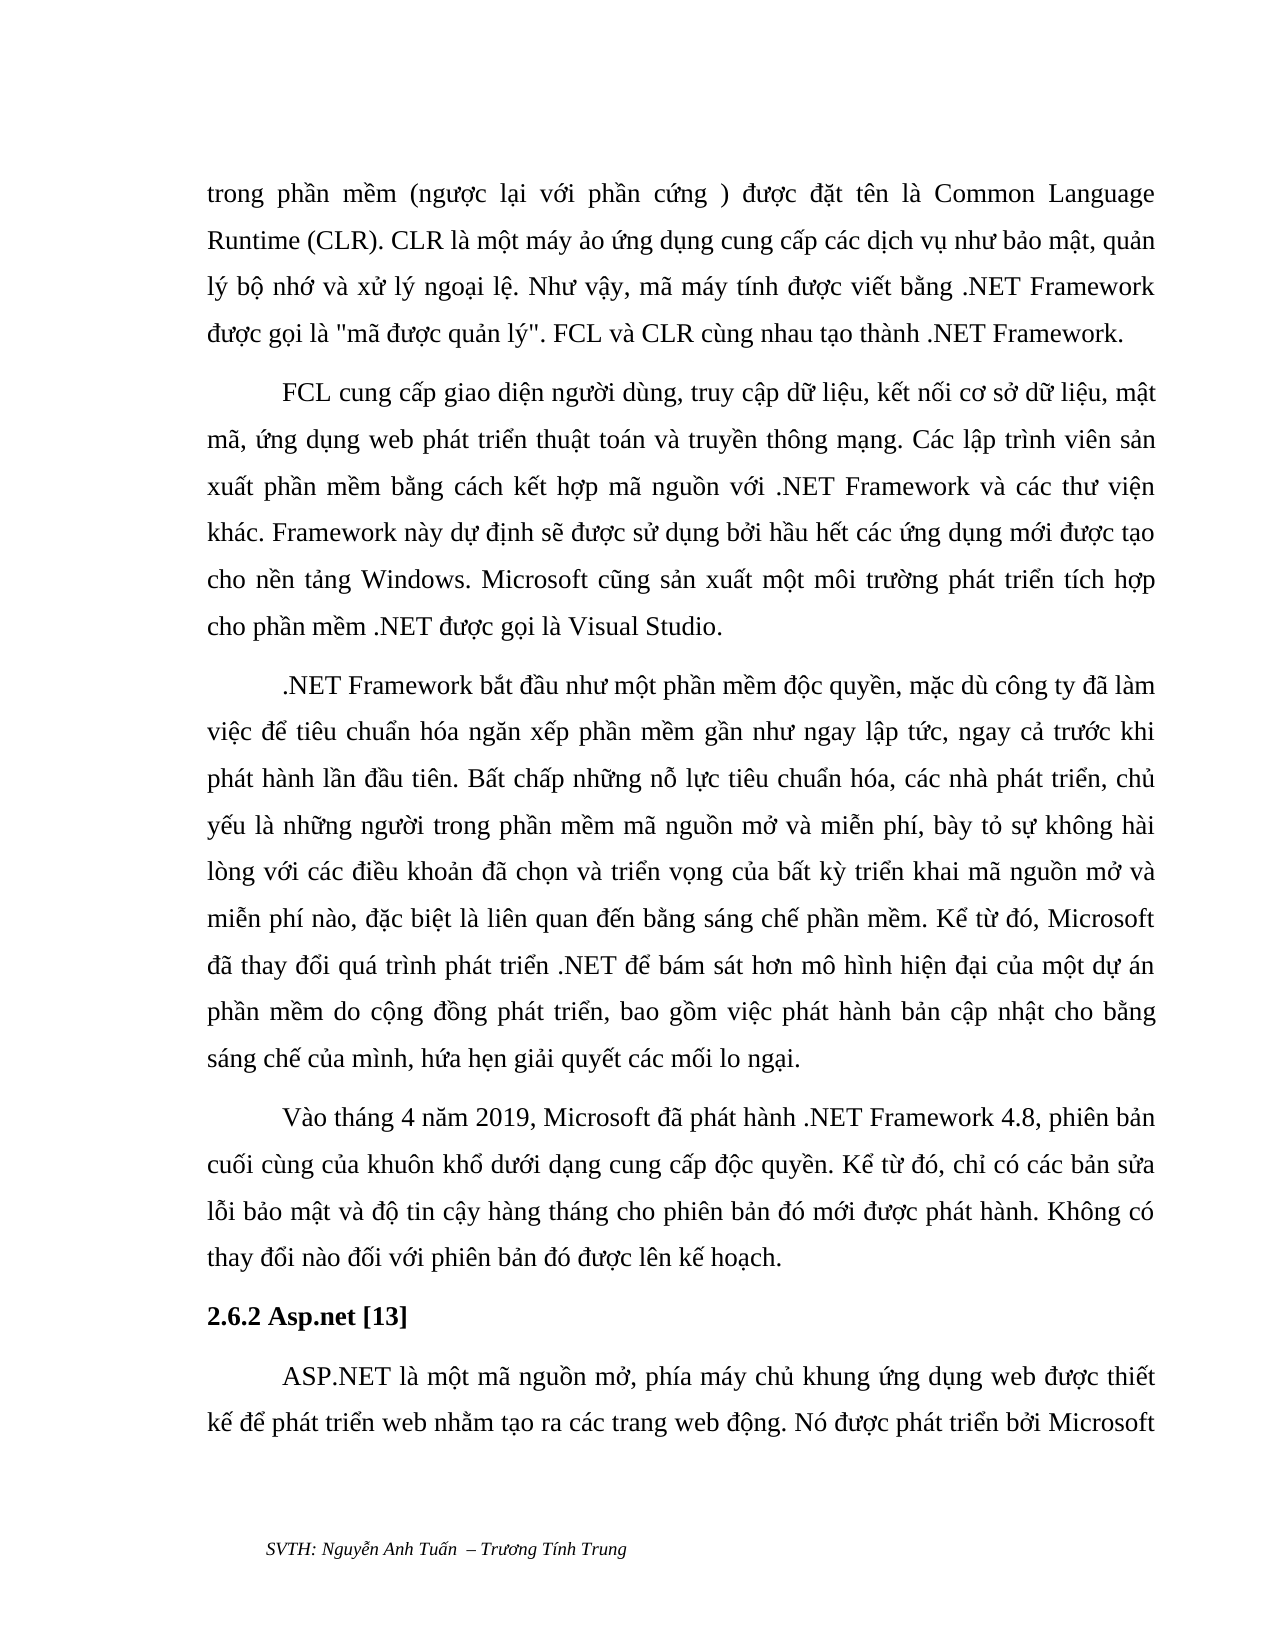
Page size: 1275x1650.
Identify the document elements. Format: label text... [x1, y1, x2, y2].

text Vào tháng 4 năm 2019, Microsoft đã phát hành .NET Framework 4.8, phiên bản cuối cùng của khuôn khổ dưới dạng cung cấp độc quyền. Kể từ đó, chỉ có các bản sửa lỗi bảo mật và độ tin cậy hàng tháng cho phiên bản đó mới được phát hành. Không có thay đổi nào đối với phiên bản đó được lên kế hoạch. [207, 1101, 1157, 1272]
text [207, 177, 1157, 348]
subtitle Asp.net [13] [207, 1301, 1157, 1332]
text .NET Framework bắt đầu như một phần mềm độc quyền, mặc dù công ty đã làm việc để tiêu chuẩn hóa ngăn xếp phần mềm gần như ngay lập tức, ngay cả trước khi phát hành lần đầu tiên. Bất chấp những nỗ lực tiêu chuẩn hóa, các nhà phát triển, chủ yếu là những người trong phần mềm mã nguồn mở và miễn phí, bày tỏ sự không hài lòng với các điều khoản đã chọn và triển vọng của bất kỳ triển khai mã nguồn mở và miễn phí nào, đặc biệt là liên quan đến bằng sáng chế phần mềm. Kể từ đó, Microsoft đã thay đổi quá trình phát triển .NET để bám sát hơn mô hình hiện đại của một dự án phần mềm do cộng đồng phát triển, bao gồm việc phát hành bản cập nhật cho bằng sáng chế của mình, hứa hẹn giải quyết các mối lo ngại. [207, 669, 1157, 1073]
text FCL cung cấp giao diện người dùng, truy cập dữ liệu, kết nối cơ sở dữ liệu, mật mã, ứng dụng web phát triển thuật toán và truyền thông mạng. Các lập trình viên sản xuất phần mềm bằng cách kết hợp mã nguồn với .NET Framework và các thư viện khác. Framework này dự định sẽ được sử dụng bởi hầu hết các ứng dụng mới được tạo cho nền tảng Windows. Microsoft cũng sản xuất một môi trường phát triển tích hợp cho phần mềm .NET được gọi là Visual Studio. [207, 376, 1157, 641]
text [207, 1360, 1157, 1437]
